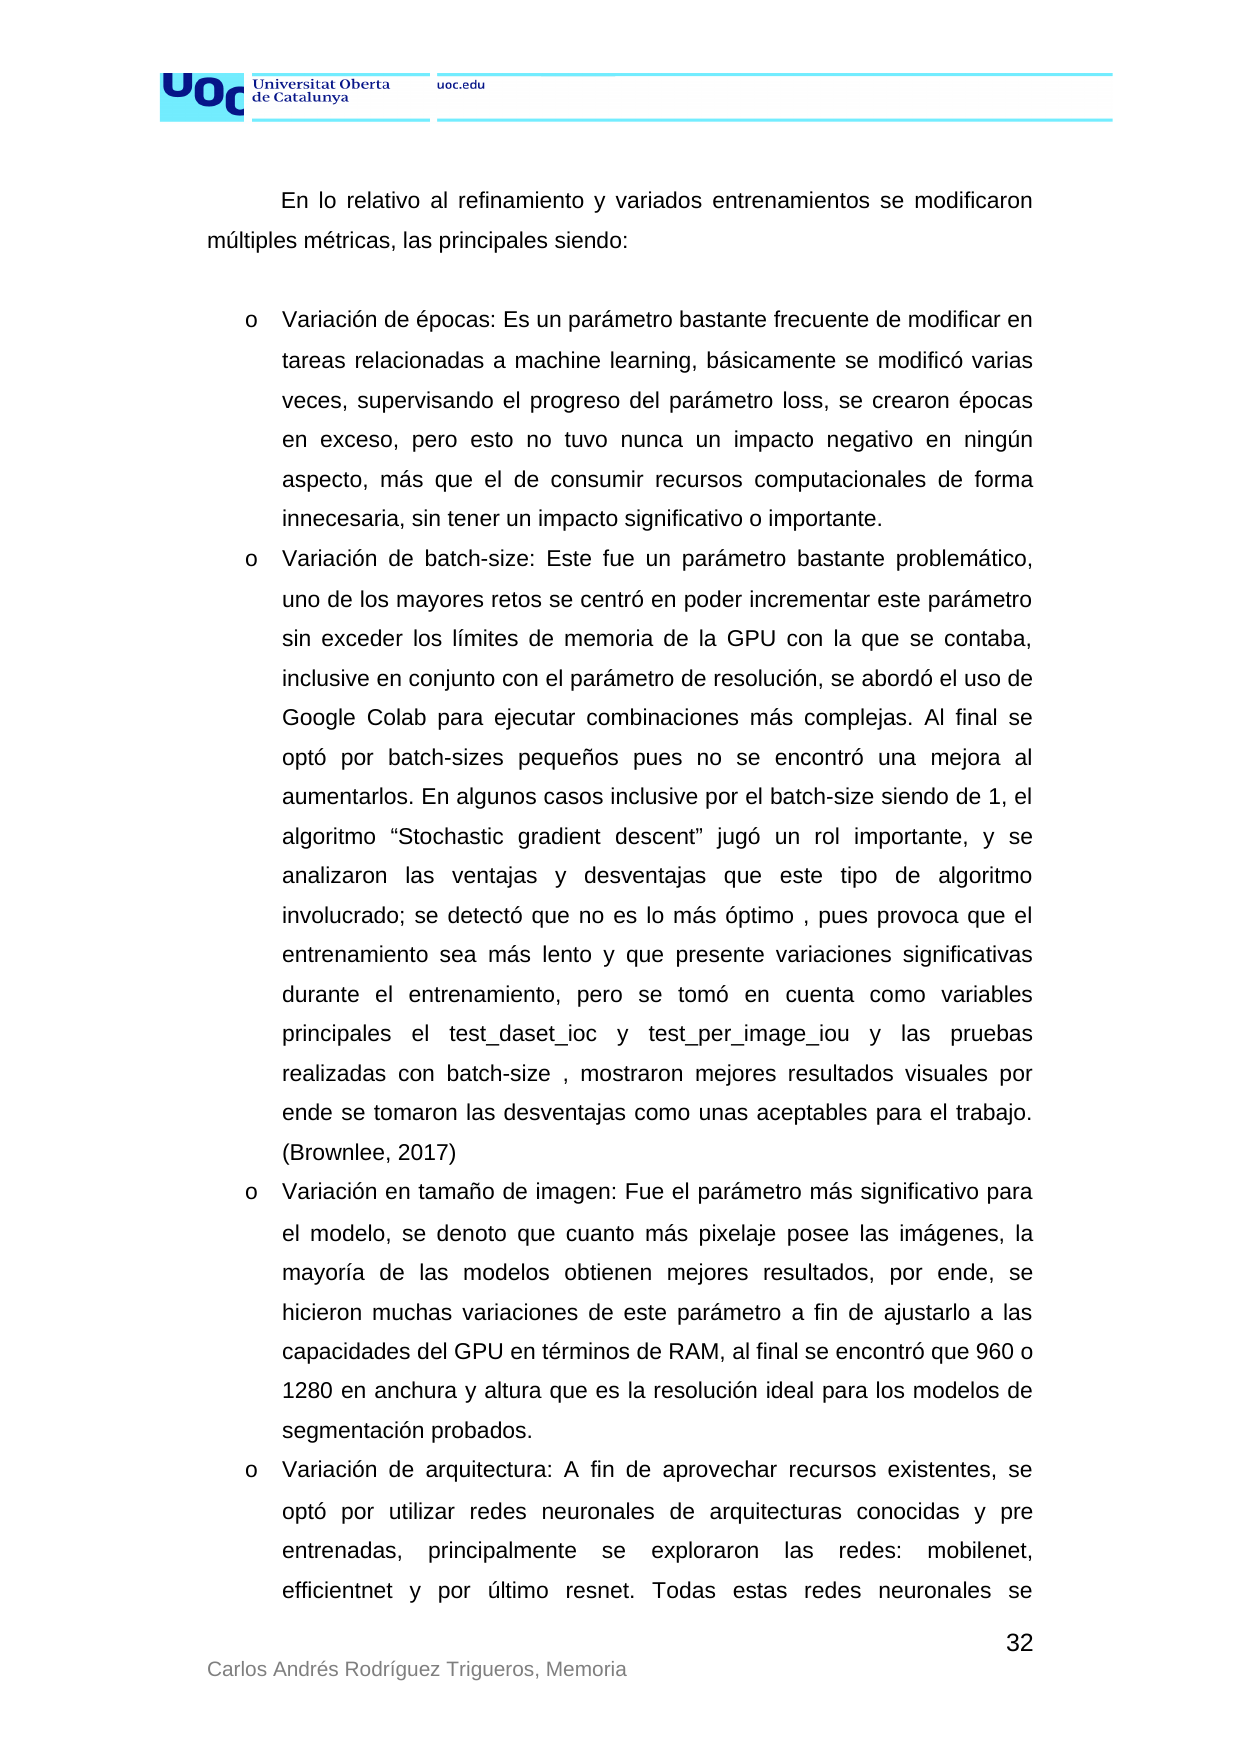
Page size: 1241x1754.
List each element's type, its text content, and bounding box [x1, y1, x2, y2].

list Variación en tamaño de imagen: Fue el parámetro más significativo para el modelo, se denoto que cuanto más pixelaje posee las imágenes, la mayoría de las modelos obtienen mejores resultados, por ende, se hicieron muchas variaciones de este parámetro a fin de ajustarlo a las capacidades del GPU en términos de RAM, al final se encontró que 960 o 1280 en anchura y altura que es la resolución ideal para los modelos de segmentación probados. [244, 1178, 1033, 1443]
list Variación de épocas: Es un parámetro bastante frecuente de modificar en tareas relacionadas a machine learning, básicamente se modificó varias veces, supervisando el progreso del parámetro loss, se crearon épocas en exceso, pero esto no tuvo nunca un impacto negativo en ningún aspecto, más que el de consumir recursos computacionales de forma innecesaria, sin tener un impacto significativo o importante. [244, 306, 1033, 531]
list Variación de batch-size: Este fue un parámetro bastante problemático, uno de los mayores retos se centró en poder incrementar este parámetro sin exceder los límites de memoria de la GPU con la que se contaba, inclusive en conjunto con el parámetro de resolución, se abordó el uso de Google Colab para ejecutar combinaciones más complejas. Al final se optó por batch-sizes pequeños pues no se encontró una mejora al aumentarlos. En algunos casos inclusive por el batch-size siendo de 1, el algoritmo “Stochastic gradient descent” jugó un rol importante, y se analizaron las ventajas y desventajas que este tipo de algoritmo involucrado; se detectó que no es lo más óptimo , pues provoca que el entrenamiento sea más lento y que presente variaciones significativas durante el entrenamiento, pero se tomó en cuenta como variables principales el test_daset_ioc y test_per_image_iou y las pruebas realizadas con batch-size , mostraron mejores resultados visuales por ende se tomaron las desventajas como unas aceptables para el trabajo. (Brownlee, 2017) [244, 544, 1033, 1165]
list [244, 1456, 1033, 1603]
picture [159, 73, 1113, 124]
text En lo relativo al refinamiento y variados entrenamientos se modificaron múltiples métricas, las principales siendo: [207, 187, 1033, 253]
